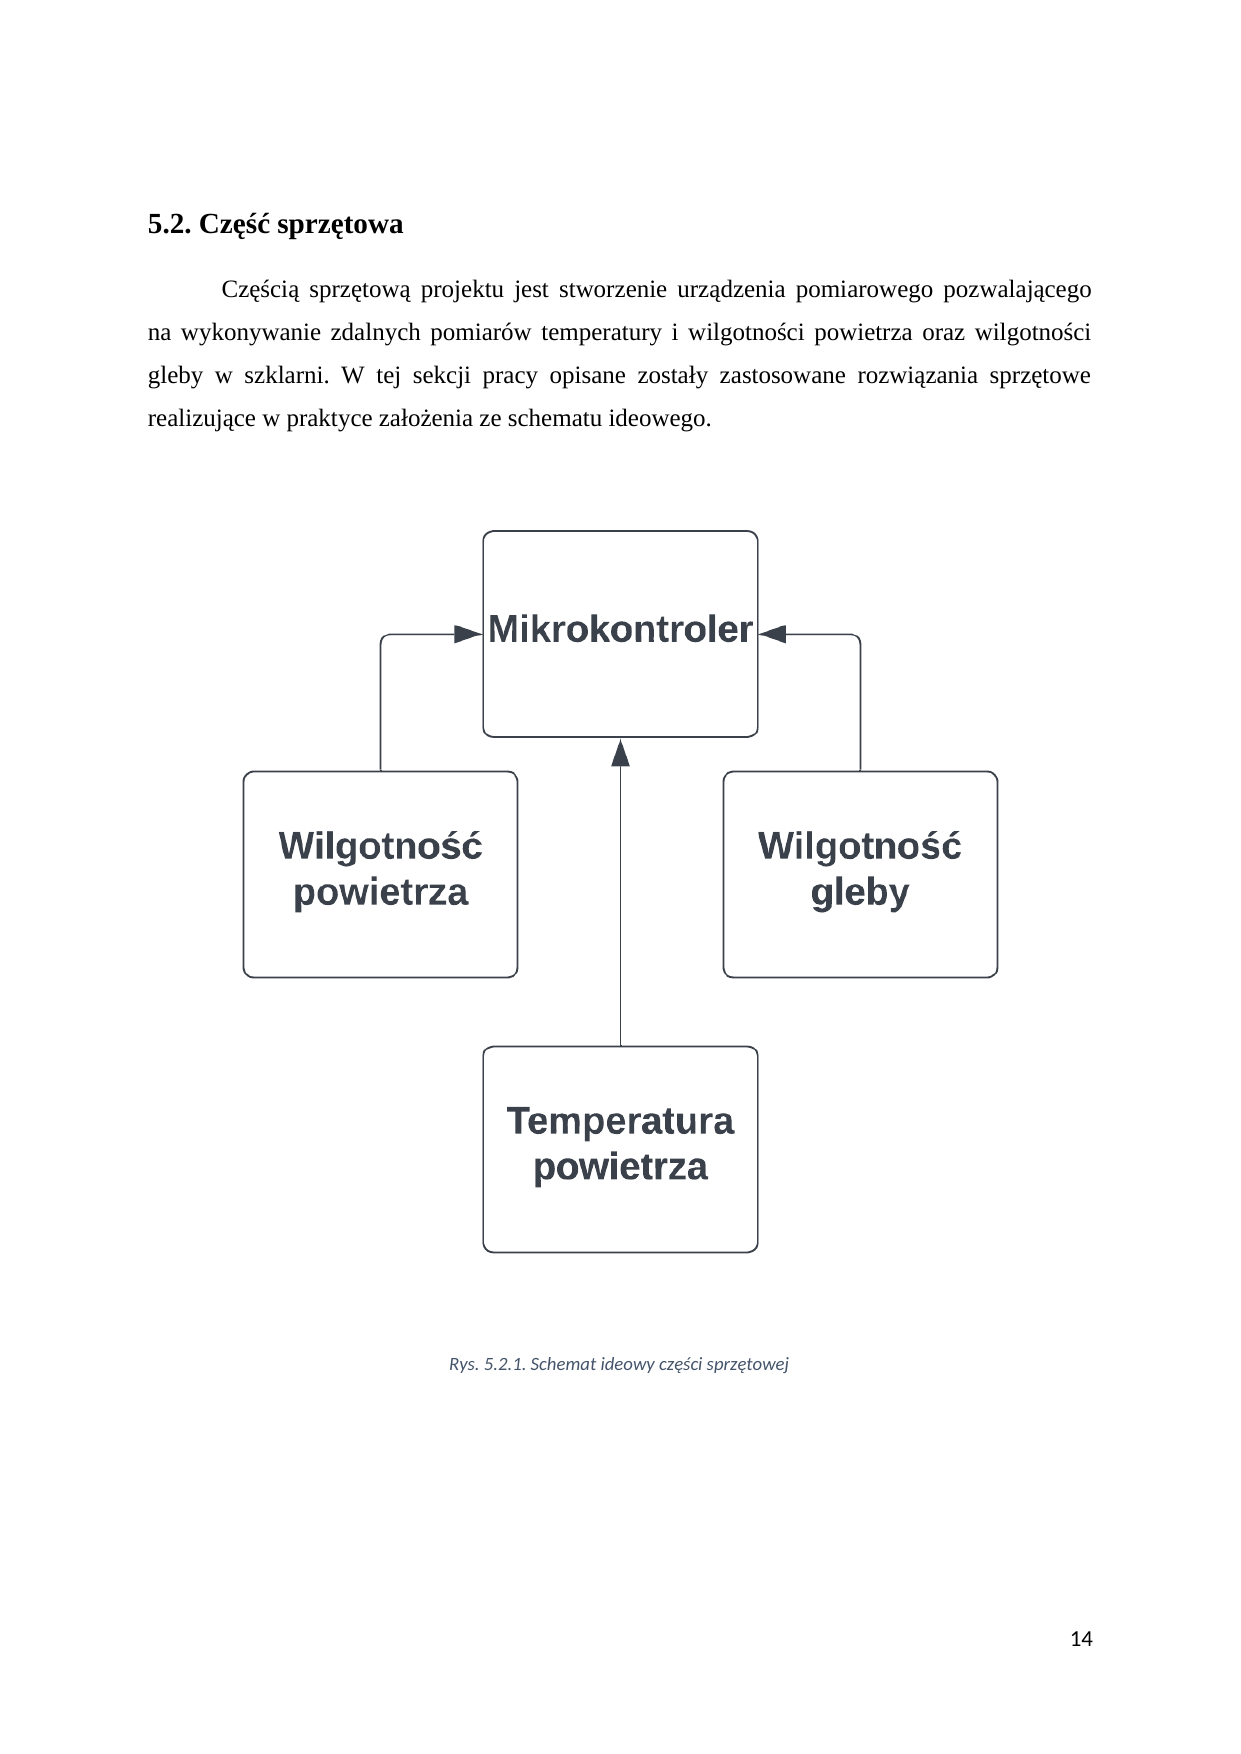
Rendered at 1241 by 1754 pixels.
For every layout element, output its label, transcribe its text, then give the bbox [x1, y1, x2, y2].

text Częścią sprzętową projektu jest stworzenie urządzenia pomiarowego pozwalającego na wykonywanie zdalnych pomiarów temperatury i wilgotności powietrza oraz wilgotności gleby w szklarni. W tej sekcji pracy opisane zostały zastosowane rozwiązania sprzętowe realizujące w praktyce założenia ze schematu ideowego. [148, 274, 1093, 432]
text Rys. 5.2.1. Schemat ideowy części sprzętowej [148, 1352, 1093, 1374]
picture [175, 462, 1066, 1321]
text 5.2. Część sprzętowa [148, 207, 1093, 240]
